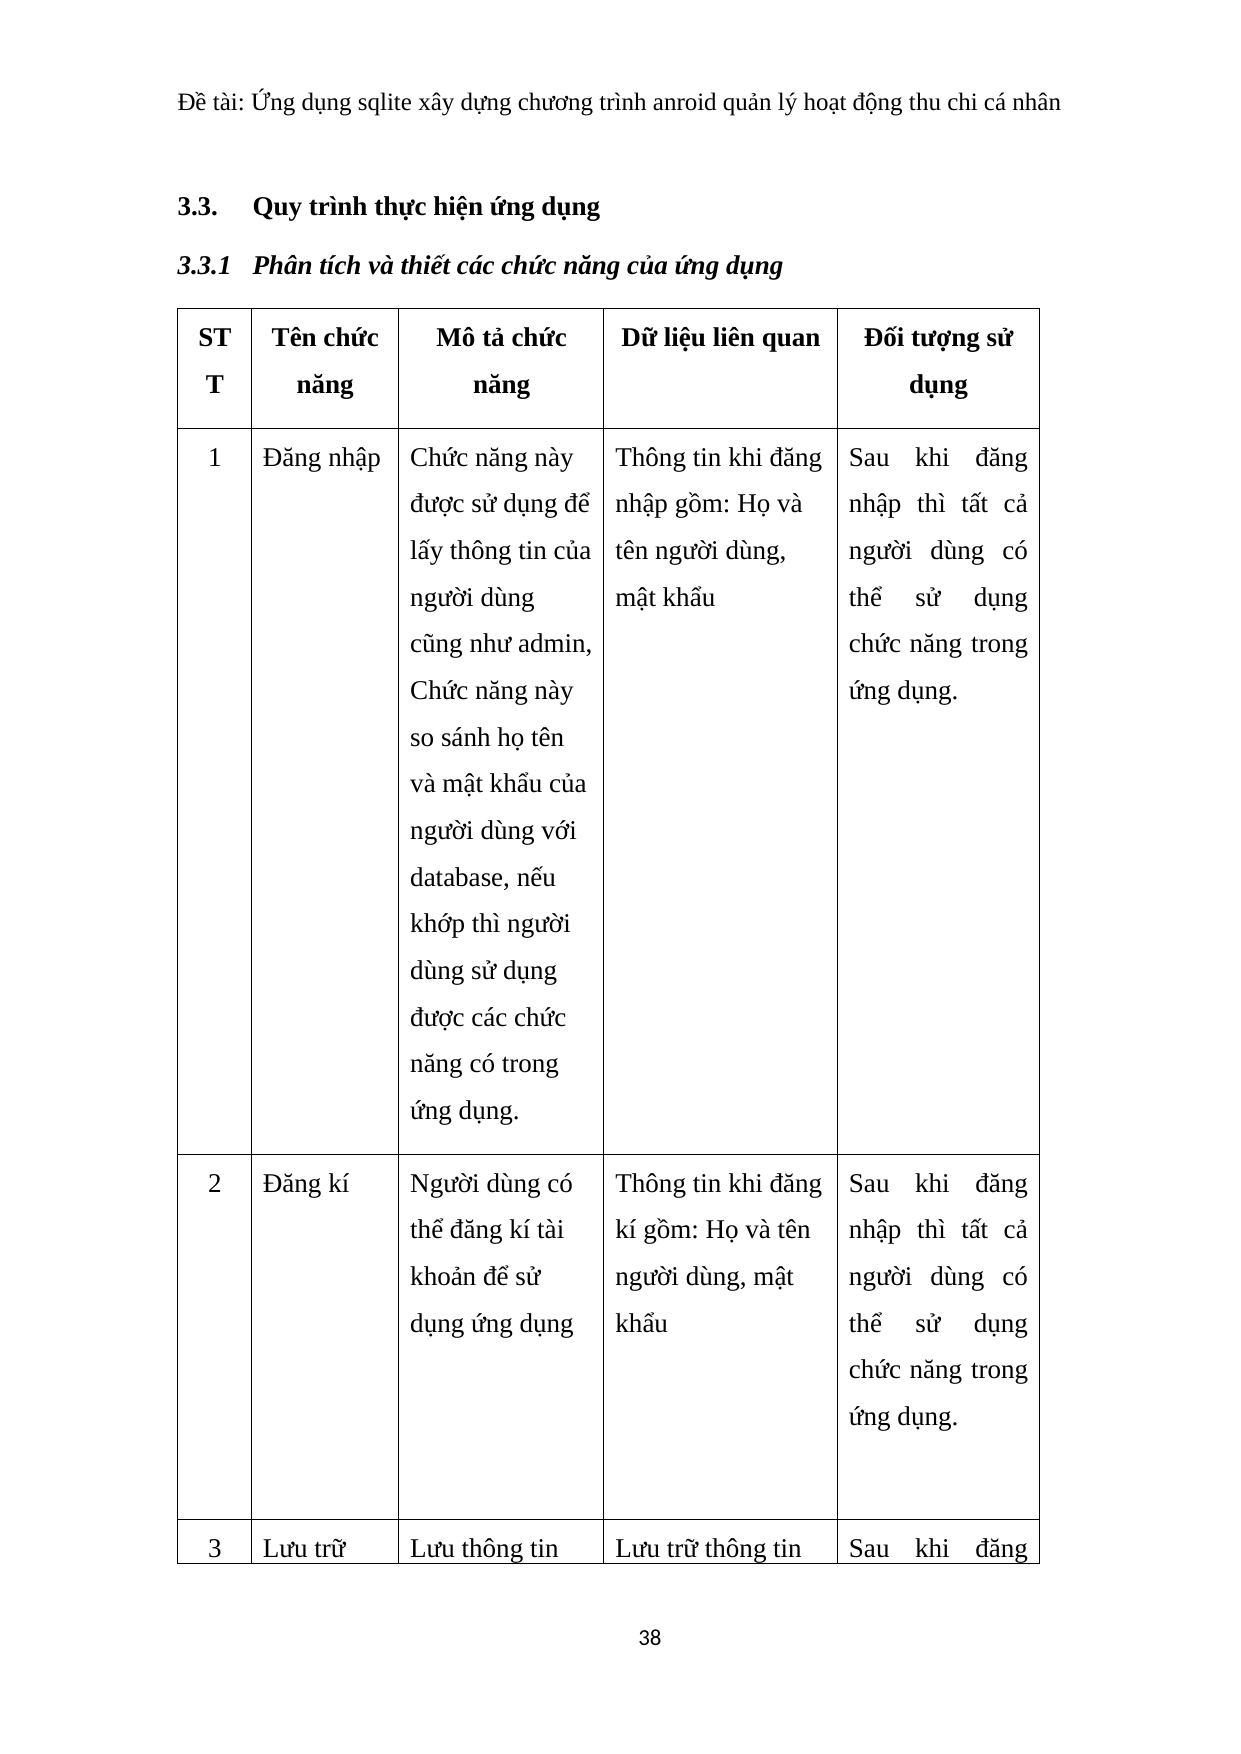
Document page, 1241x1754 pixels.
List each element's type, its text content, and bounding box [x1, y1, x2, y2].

table_header Đối tượng sử dụng [838, 309, 1039, 427]
table_cell Sau khi đăng nhập thì tất cả người dùng có thể sử dụng chức năng trong ứng dụng. [838, 429, 1039, 1153]
table_cell Đăng nhập [252, 429, 398, 1153]
table_header Tên chức năng [252, 309, 398, 427]
table_cell Thông tin khi đăng nhập gồm: Họ và tên người dùng, mật khẩu [604, 429, 837, 1153]
table_header Dữ liệu liên quan [604, 309, 837, 427]
subtitle Phân tích và thiết các chức năng của ứng dụng [177, 249, 1122, 280]
table_cell Sau khi đăng nhập thì tất cả người dùng có thể sử dụng chức năng trong ứng dụng. [838, 1155, 1039, 1519]
table_cell Người dùng có thể đăng kí tài khoản để sử dụng ứng dụng [399, 1155, 603, 1519]
table_header Mô tả chức năng [399, 309, 603, 427]
table_cell 1 [178, 429, 251, 1153]
list Quy trình thực hiện ứng dụng [177, 190, 1122, 221]
table_header STT [178, 309, 251, 427]
table_cell Lưu trữ [252, 1520, 398, 1563]
table_cell 3 [178, 1520, 251, 1563]
table_cell Chức năng này được sử dụng để lấy thông tin của người dùng cũng như admin, Chức năng này so sánh họ tên và mật khẩu của người dùng với database, nếu khớp thì người dùng sử dụng được các chức năng có trong ứng dụng. [399, 429, 603, 1153]
table_cell Thông tin khi đăng kí gồm: Họ và tên người dùng, mật khẩu [604, 1155, 837, 1519]
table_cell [838, 1520, 1039, 1563]
table_cell Đăng kí [252, 1155, 398, 1519]
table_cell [604, 1520, 837, 1563]
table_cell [399, 1520, 603, 1563]
table_cell 2 [178, 1155, 251, 1519]
